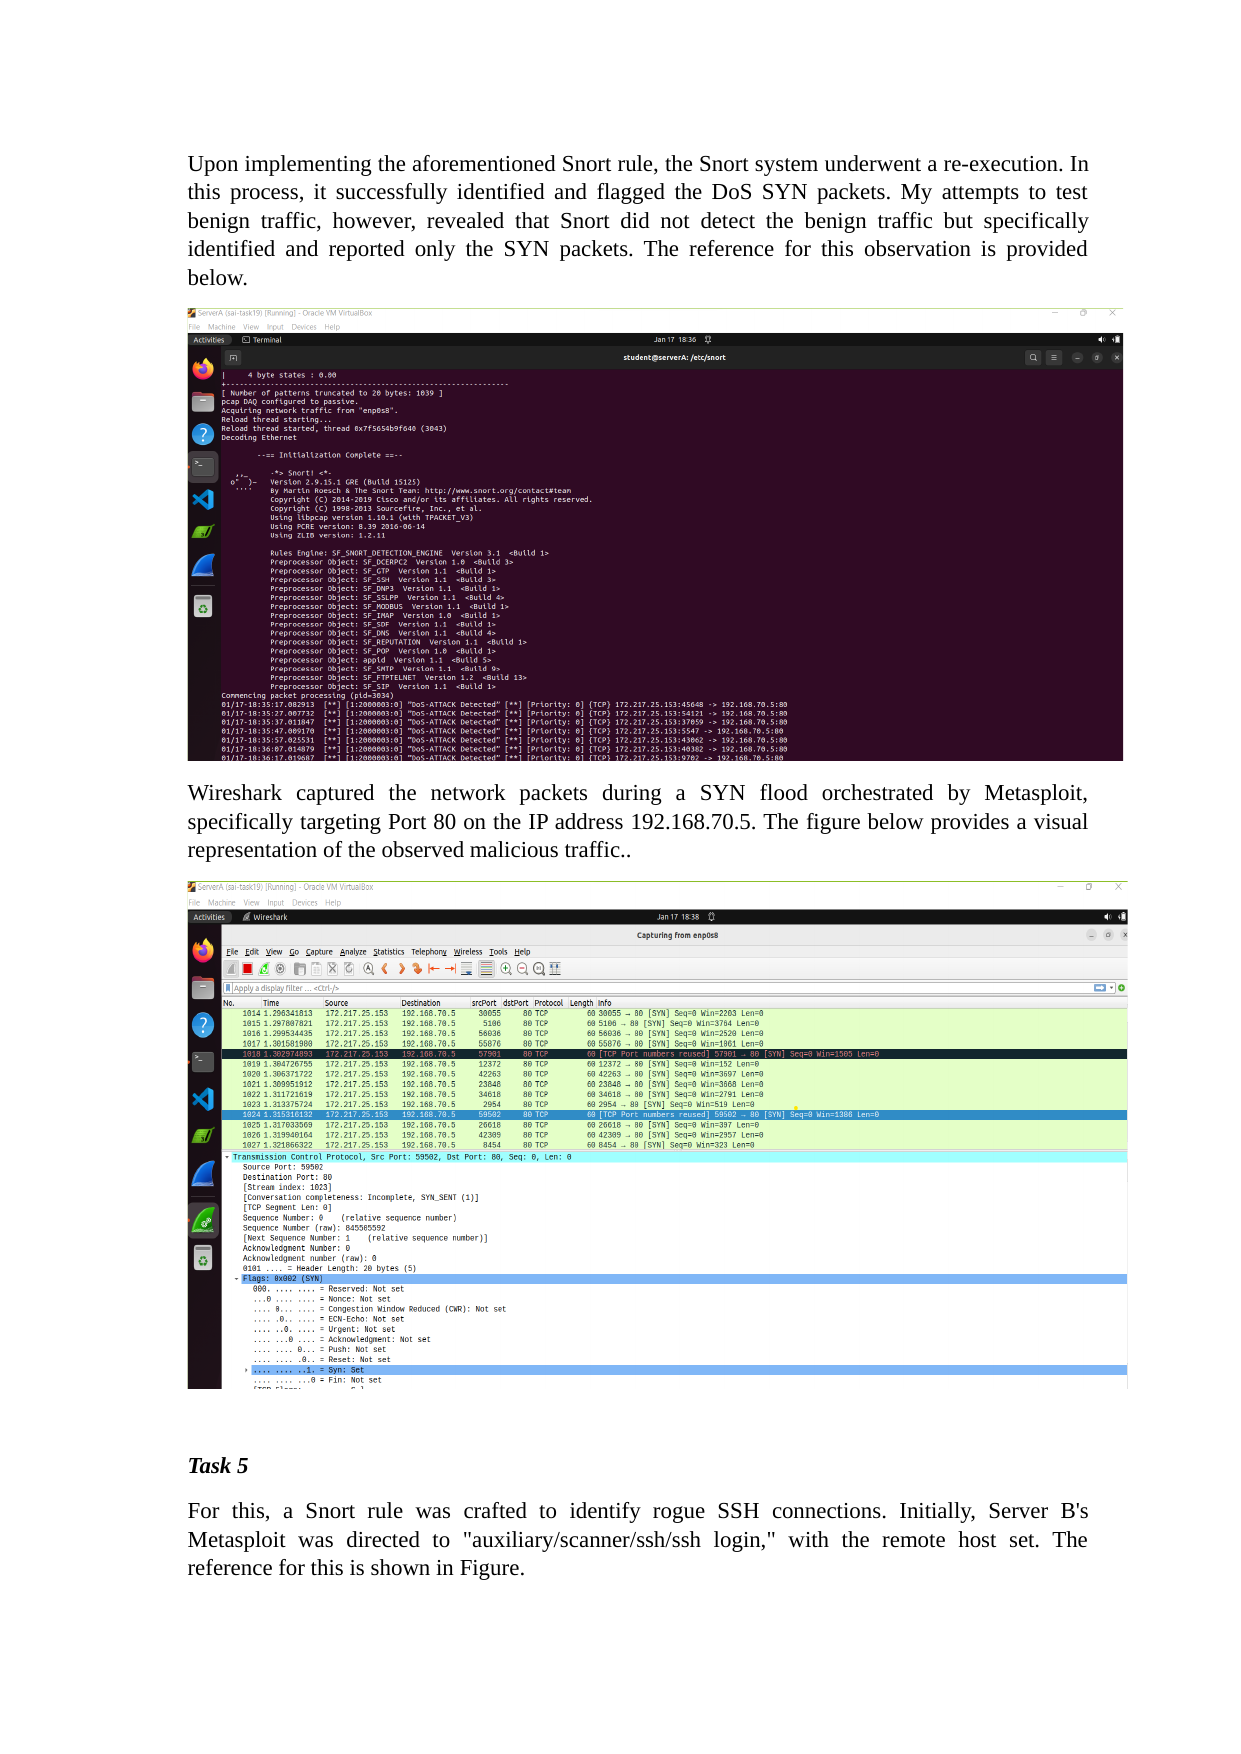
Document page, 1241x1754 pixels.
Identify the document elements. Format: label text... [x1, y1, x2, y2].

picture [187, 308, 1124, 761]
picture [187, 881, 1128, 1389]
text Task 5 [187, 1452, 1090, 1479]
text Wireshark captured the network packets during a SYN flood orchestrated by Metasploit, specifically targeting Port 80 on the IP address 192.168.70.5. The figure below provides a visual representation of the observed malicious traffic.. [187, 779, 1090, 862]
text Upon implementing the aforementioned Snort rule, the Snort system underwent a re-execution. In this process, it successfully identified and flagged the DoS SYN packets. My attempts to test benign traffic, however, revealed that Snort did not detect the benign traffic but specifically identified and reported only the SYN packets. The reference for this observation is provided below. [187, 150, 1090, 290]
text For this, a Snort rule was crafted to identify rogue SSH connections. Initially, Server B's Metasploit was directed to "auxiliary/scanner/ssh/ssh login," with the remote host set. The reference for this is shown in Figure. [187, 1497, 1090, 1581]
